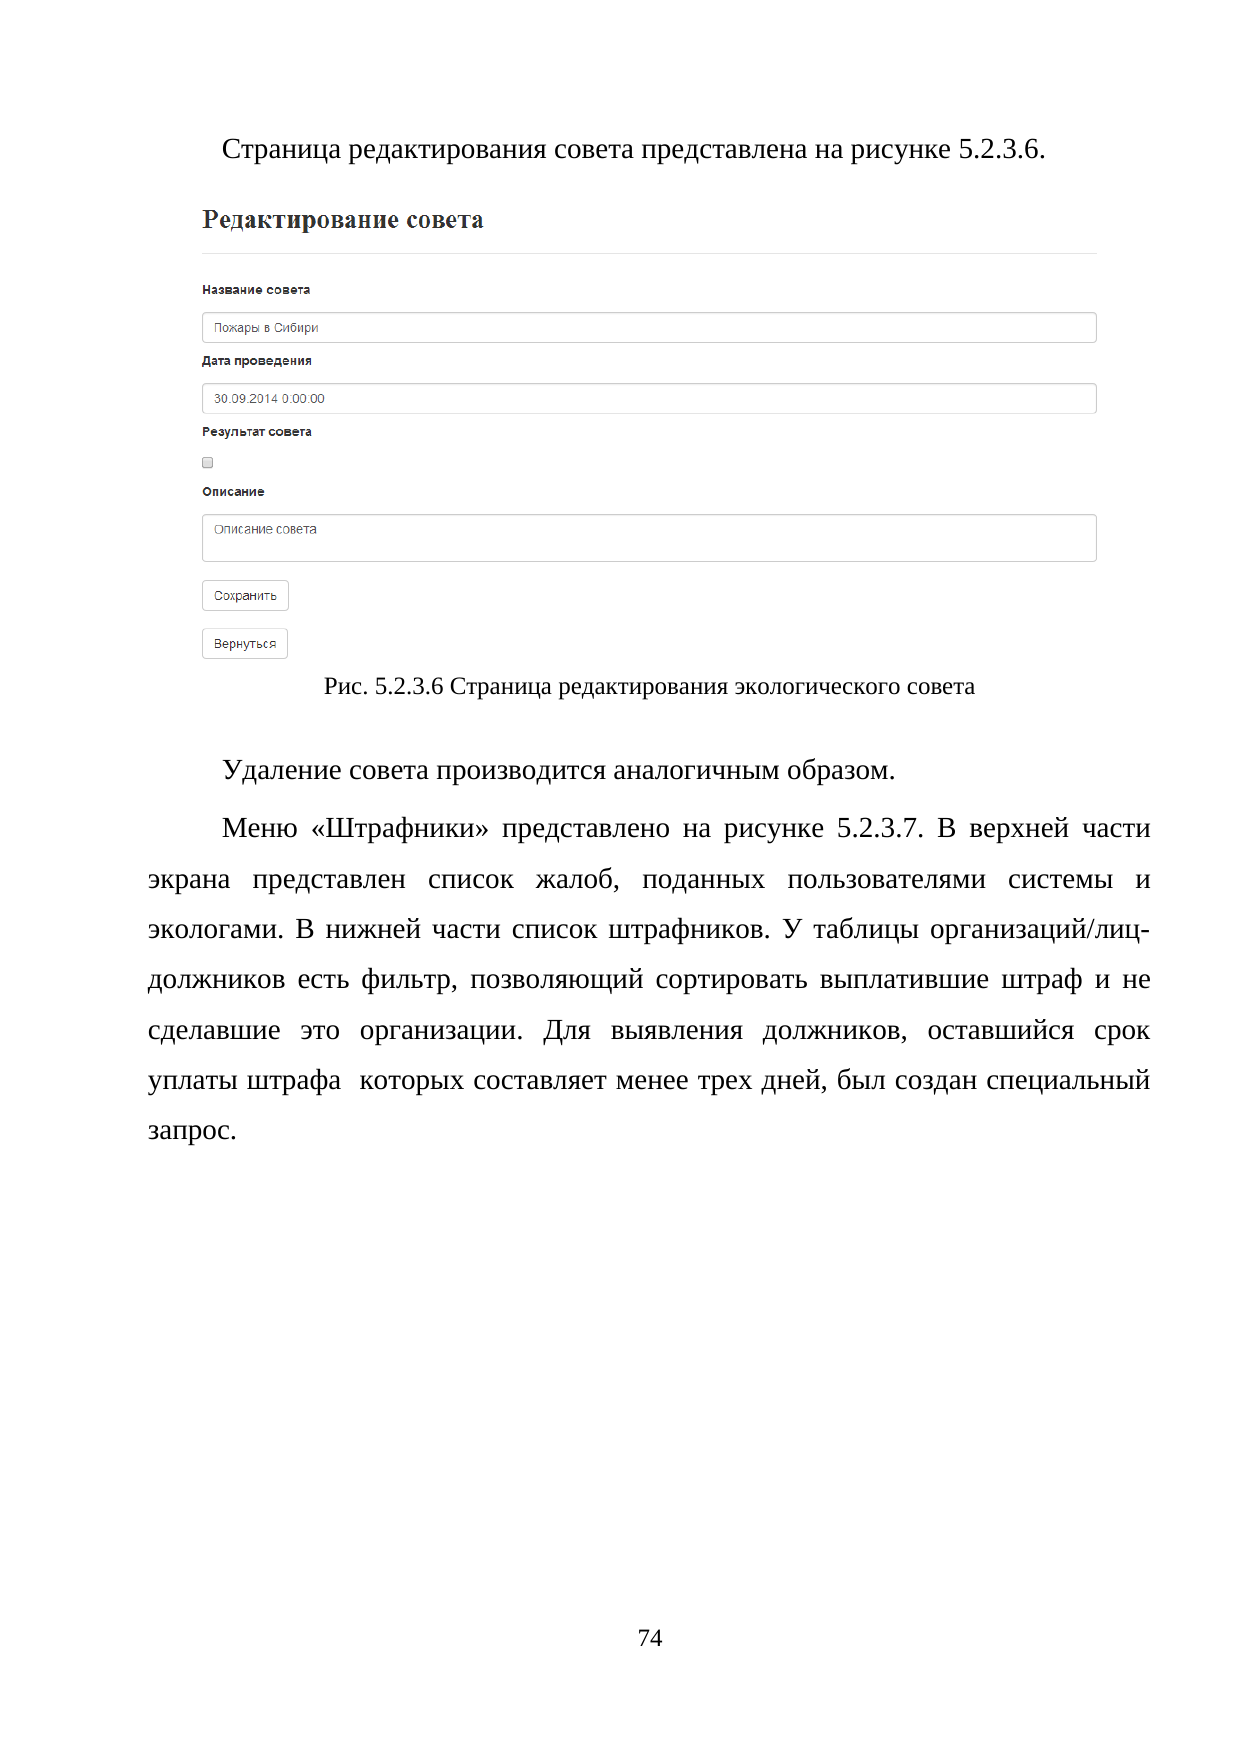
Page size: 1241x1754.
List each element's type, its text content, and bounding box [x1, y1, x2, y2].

text Меню «Штрафники» представлено на рисунке 5.2.3.7. В верхней части экрана представлен список жалоб, поданных пользователями системы и экологами. В нижней части список штрафников. У таблицы организаций/лиц-должников есть фильтр, позволяющий сортировать выплатившие штраф и не сделавшие это организации. Для выявления должников, оставшийся срок уплаты штрафа которых составляет менее трех дней, был создан специальный запрос. [148, 811, 1152, 1146]
subtitle Страница редактирования совета представлена на рисунке 5.2.3.6. [148, 131, 1152, 165]
picture [190, 189, 1109, 672]
subtitle Удаление совета производится аналогичным образом. [148, 752, 1152, 786]
text Рис. 5.2.3.6 Страница редактирования экологического совета [148, 671, 1152, 700]
